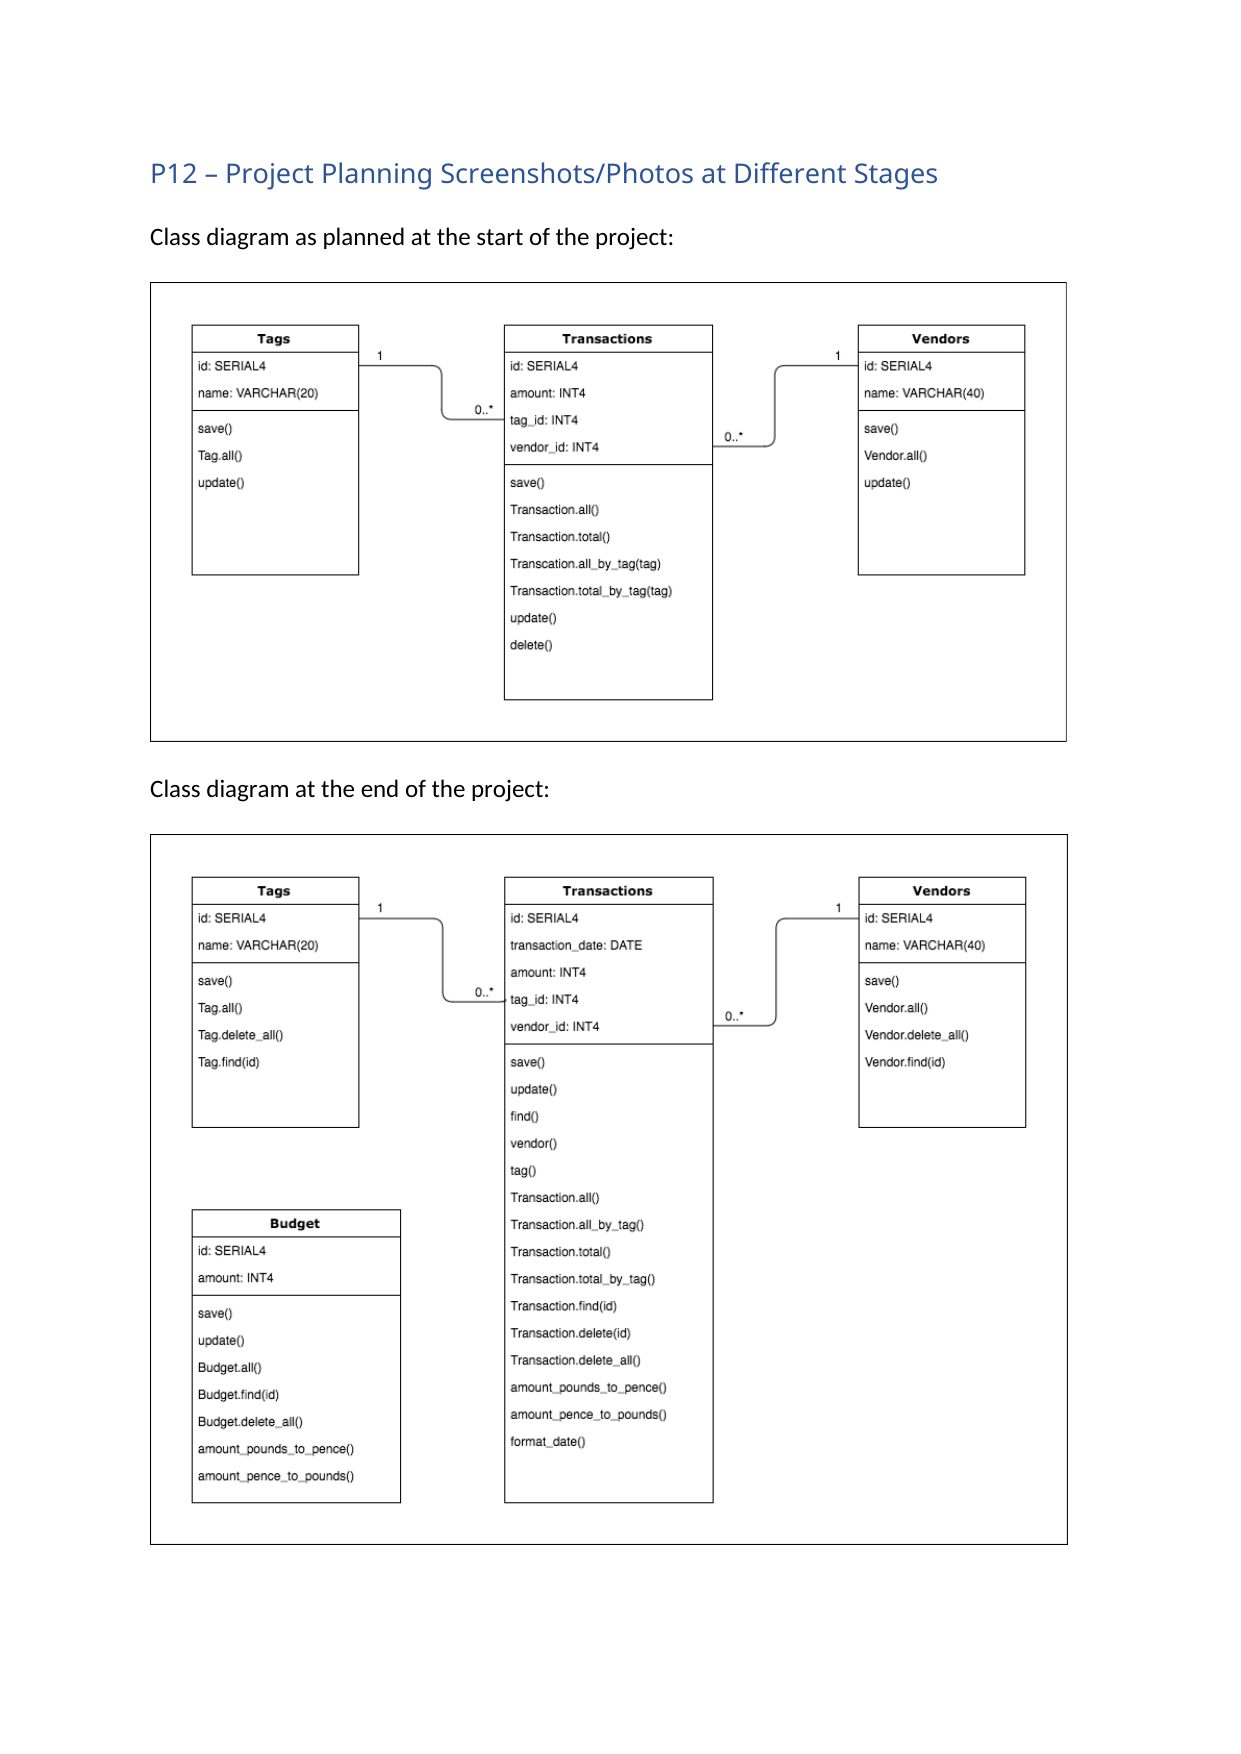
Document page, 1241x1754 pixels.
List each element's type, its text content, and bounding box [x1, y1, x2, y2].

text Class diagram at the end of the project: [150, 773, 1090, 804]
subtitle P12 – Project Planning Screenshots/Photos at Different Stages [150, 154, 1090, 191]
picture [150, 282, 1067, 743]
picture [150, 834, 1069, 1545]
text Class diagram as planned at the start of the project: [150, 222, 1090, 252]
